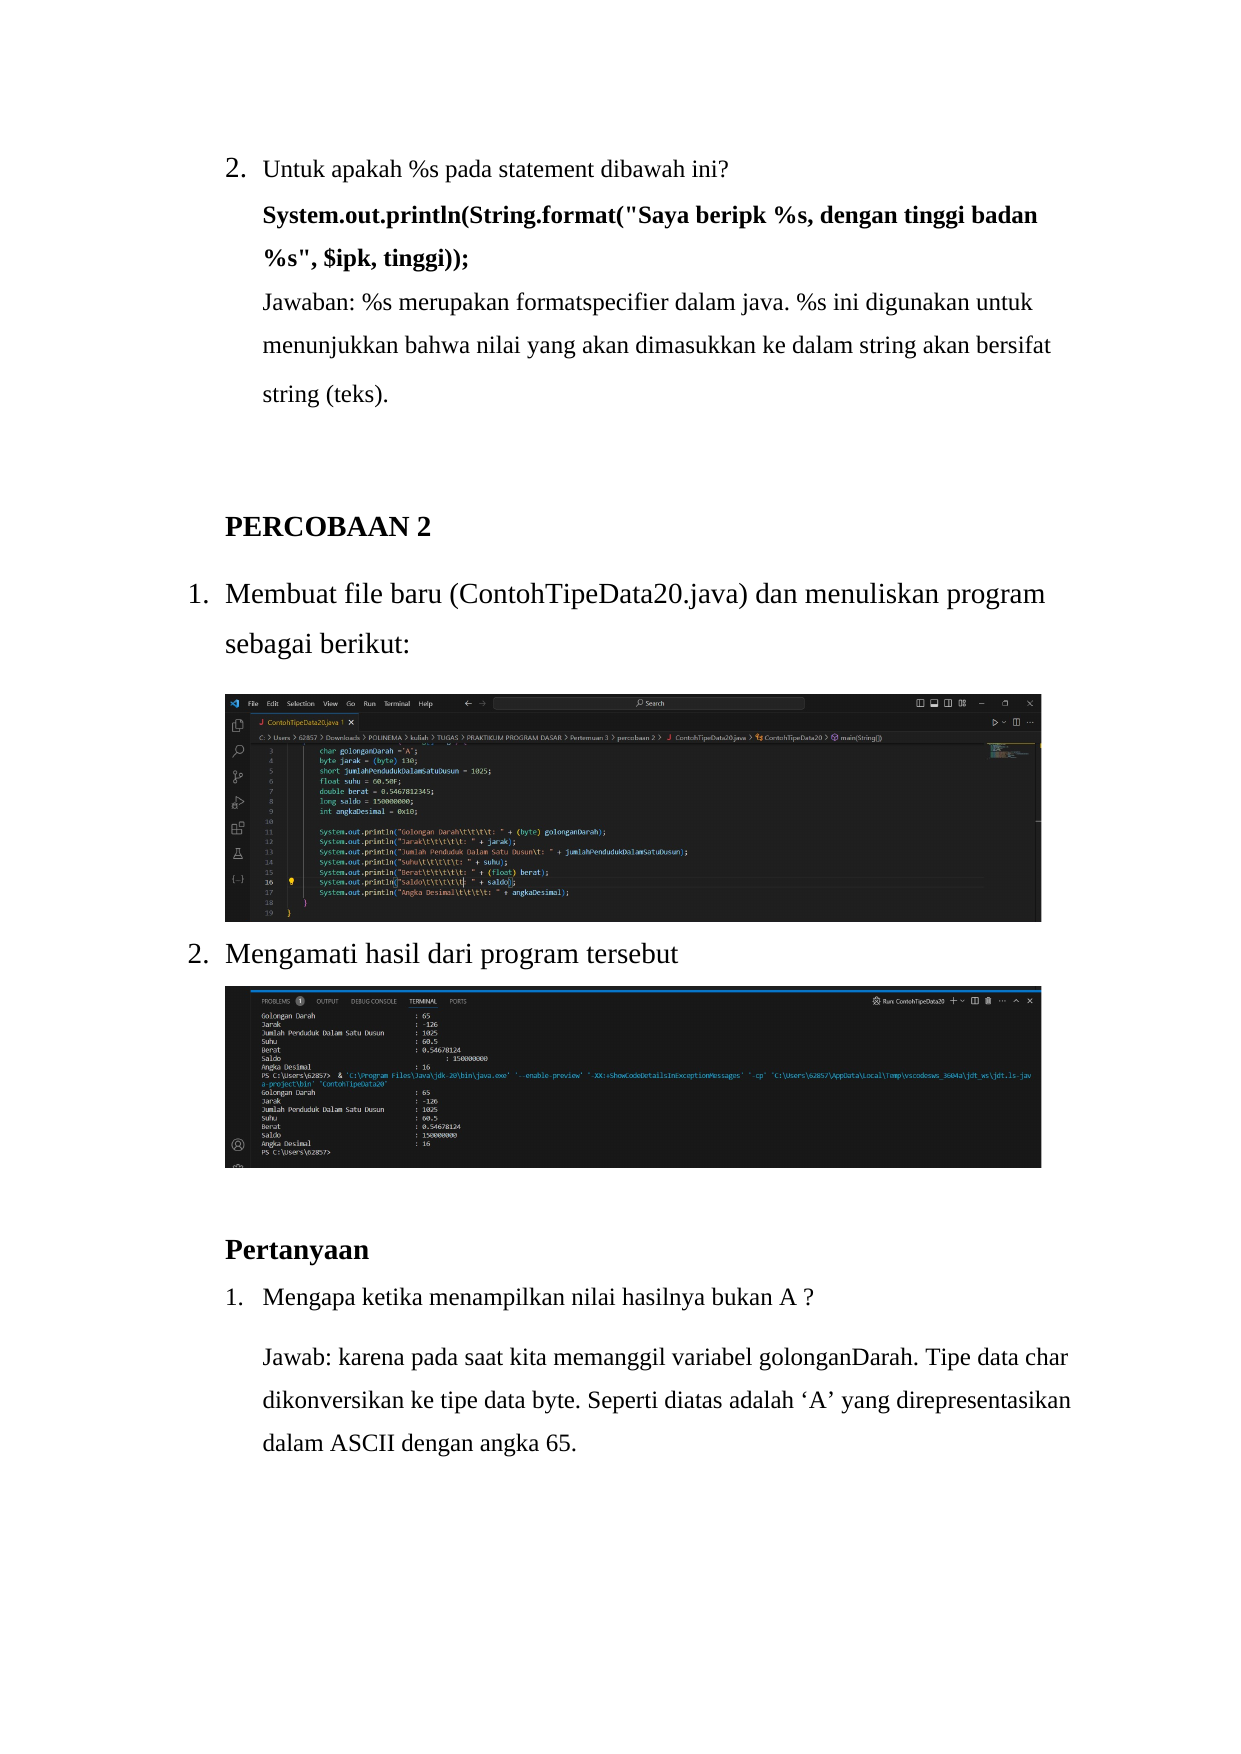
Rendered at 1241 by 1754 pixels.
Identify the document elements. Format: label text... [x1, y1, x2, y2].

list Mengapa ketika menampilkan nilai hasilnya bukan A ? [225, 1282, 1090, 1311]
text Jawab: karena pada saat kita memanggil variabel golonganDarah. Tipe data char dikonversikan ke tipe data byte. Seperti diatas adalah ‘A’ yang direpresentasikan dalam ASCII dengan angka 65. [262, 1342, 1090, 1457]
text PERCOBAAN 2 [150, 509, 1090, 543]
picture [225, 694, 1042, 922]
list System.out.println(String.format("Saya beripk %s, dengan tinggi badan %s", $ipk, tinggi)); [262, 200, 1090, 272]
list Untuk apakah %s pada statement dibawah ini? [225, 150, 1090, 183]
list Jawaban: %s merupakan formatspecifier dalam java. %s ini digunakan untuk menunjukkan bahwa nilai yang akan dimasukkan ke dalam string akan bersifat string (teks). [262, 287, 1090, 409]
list Mengamati hasil dari program tersebut [187, 936, 1090, 969]
list Pertanyaan [225, 1232, 1090, 1265]
list Membuat file baru (ContohTipeData20.java) dan menuliskan program sebagai berikut: [187, 576, 1090, 660]
picture [225, 986, 1042, 1168]
